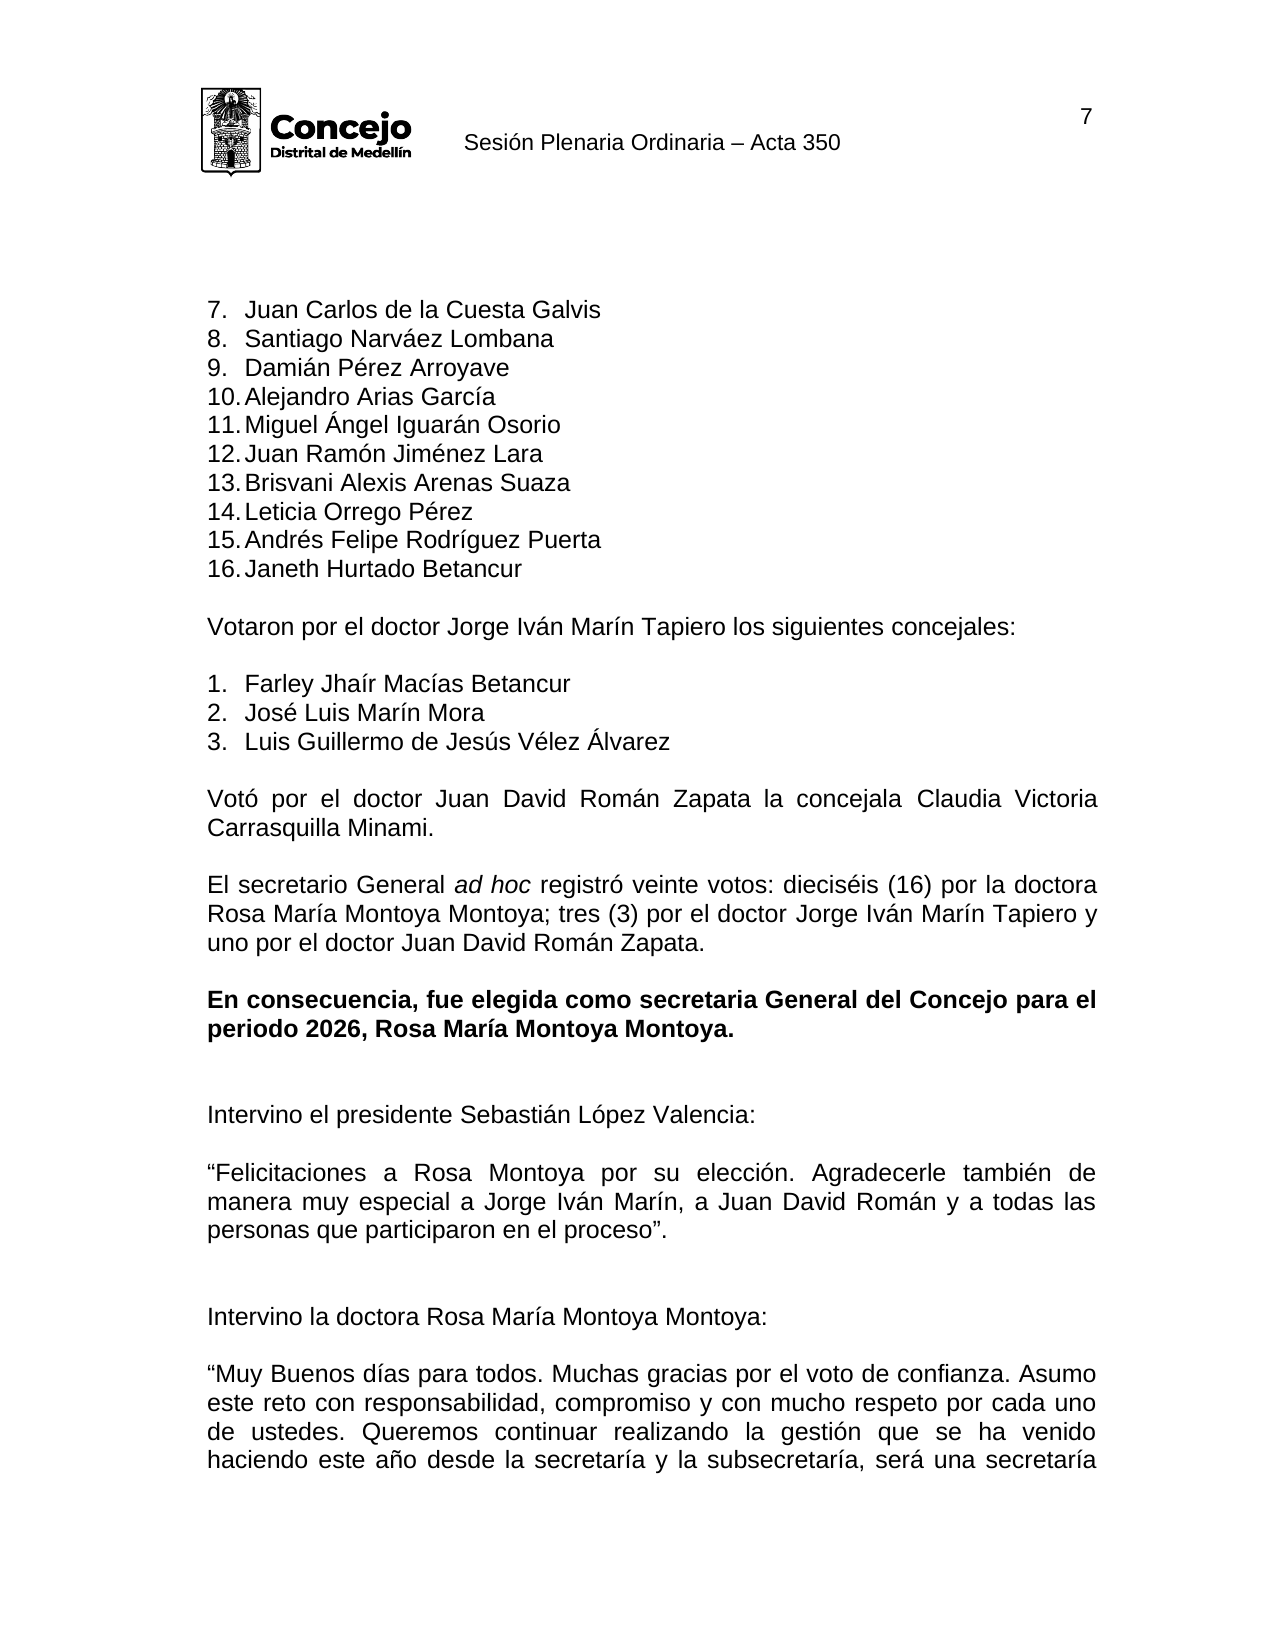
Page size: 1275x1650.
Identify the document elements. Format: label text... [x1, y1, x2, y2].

list Alejandro Arias García [207, 382, 1098, 410]
text El secretario General ad hoc registró veinte votos: dieciséis (16) por la doctora Rosa María Montoya Montoya; tres (3) por el doctor Jorge Iván Marín Tapiero y uno por el doctor Juan David Román Zapata. [207, 870, 1098, 957]
list Leticia Orrego Pérez [207, 497, 1098, 525]
list Miguel Ángel Iguarán Osorio [207, 410, 1098, 439]
list Janeth Hurtado Betancur [207, 554, 1098, 583]
text Votó por el doctor Juan David Román Zapata la concejala Claudia Victoria Carrasquilla Minami. [207, 784, 1098, 842]
list Luis Guillermo de Jesús Vélez Álvarez [207, 727, 1098, 755]
text En consecuencia, fue elegida como secretaria General del Concejo para el periodo 2026, Rosa María Montoya Montoya. [207, 985, 1098, 1043]
list Damián Pérez Arroyave [207, 353, 1098, 382]
text Votaron por el doctor Jorge Iván Marín Tapiero los siguientes concejales: [207, 612, 1098, 640]
list Santiago Narváez Lombana [207, 324, 1098, 353]
list Andrés Felipe Rodríguez Puerta [207, 525, 1098, 554]
list Brisvani Alexis Arenas Suaza [207, 468, 1098, 497]
picture [196, 84, 416, 181]
text Intervino el presidente Sebastián López Valencia: [207, 1100, 1098, 1129]
text “Felicitaciones a Rosa Montoya por su elección. Agradecerle también de manera muy especial a Jorge Iván Marín, a Juan David Román y a todas las personas que participaron en el proceso”. [207, 1158, 1098, 1244]
list Juan Ramón Jiménez Lara [207, 439, 1098, 468]
list Farley Jhaír Macías Betancur [207, 669, 1098, 698]
text Intervino la doctora Rosa María Montoya Montoya: [207, 1302, 1098, 1330]
list José Luis Marín Mora [207, 698, 1098, 727]
list Juan Carlos de la Cuesta Galvis [207, 295, 1098, 324]
